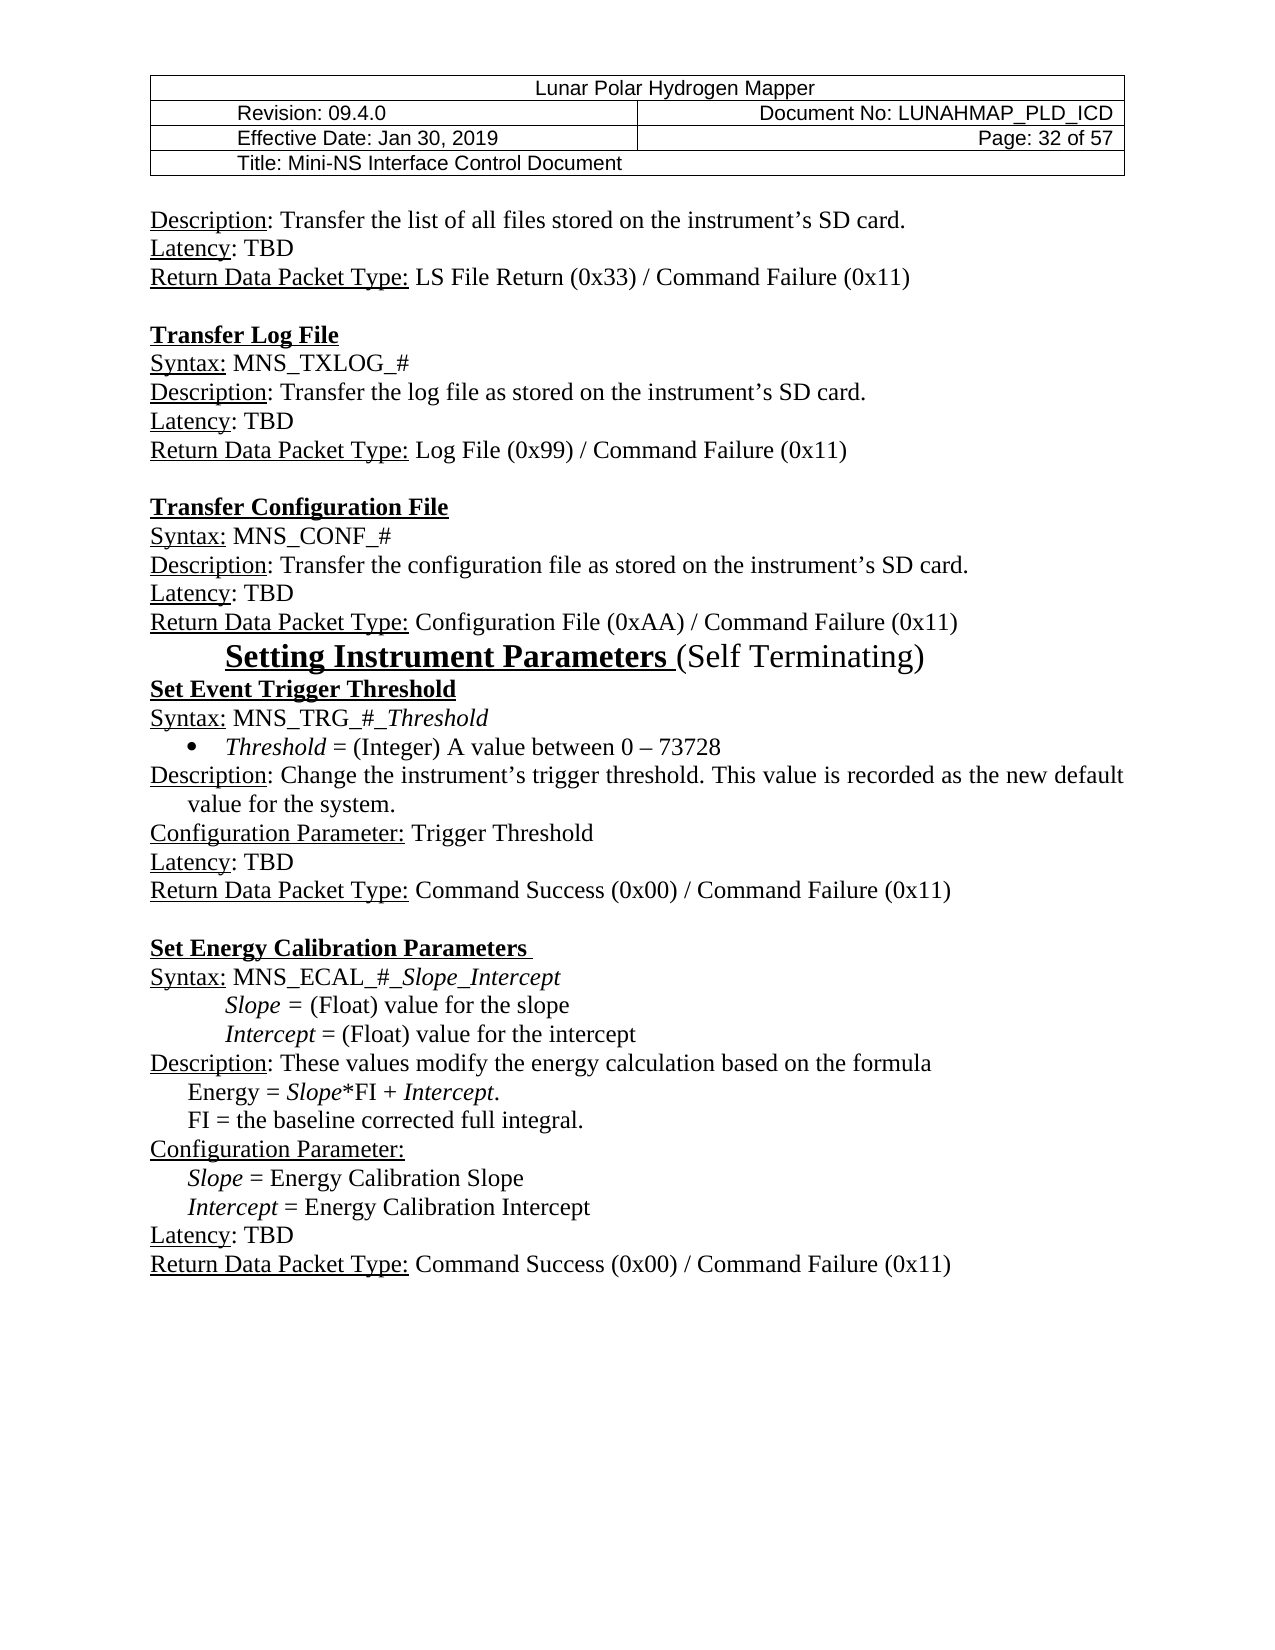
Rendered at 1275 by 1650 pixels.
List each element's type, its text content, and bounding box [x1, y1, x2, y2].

text Return Data Packet Type: LS File Return (0x33) / Command Failure (0x11) [150, 262, 1125, 291]
text Syntax: MNS_ECAL_#_Slope_Intercept [150, 962, 1125, 991]
title Set Energy Calibration Parameters [150, 933, 1125, 962]
text Intercept = Energy Calibration Intercept [150, 1192, 1125, 1221]
text Syntax: MNS_TXLOG_# [150, 348, 1125, 377]
text Description: Transfer the log file as stored on the instrument’s SD card. [150, 377, 1125, 406]
text Slope = (Float) value for the slope [150, 991, 1125, 1019]
text Configuration Parameter: [150, 1134, 1125, 1163]
text Return Data Packet Type: Log File (0x99) / Command Failure (0x11) [150, 435, 1125, 463]
text Description: Change the instrument’s trigger threshold. This value is recorded as the new default value for the system. [150, 761, 1125, 818]
text Return Data Packet Type: Configuration File (0xAA) / Command Failure (0x11) [150, 607, 1125, 636]
text Latency: TBD [150, 233, 1125, 262]
text Latency: TBD [150, 1221, 1125, 1249]
text Description: Transfer the configuration file as stored on the instrument’s SD card. [150, 550, 1125, 578]
text Configuration Parameter: Trigger Threshold [150, 818, 1125, 847]
text FI = the baseline corrected full integral. [187, 1106, 1125, 1134]
title Transfer Configuration File [150, 492, 1125, 521]
list Threshold = (Integer) A value between 0 – 73728 [150, 732, 1125, 761]
text Description: Transfer the list of all files stored on the instrument’s SD card. [150, 205, 1125, 233]
title Set Event Trigger Threshold [150, 674, 1125, 703]
text Latency: TBD [150, 406, 1125, 435]
text Return Data Packet Type: Command Success (0x00) / Command Failure (0x11) [150, 876, 1125, 904]
text Syntax: MNS_TRG_#_Threshold [150, 703, 1125, 732]
title Transfer Log File [150, 320, 1125, 348]
text Return Data Packet Type: Command Success (0x00) / Command Failure (0x11) [150, 1249, 1125, 1278]
text Intercept = (Float) value for the intercept [150, 1019, 1125, 1048]
text Syntax: MNS_CONF_# [150, 521, 1125, 550]
text Energy = Slope*FI + Intercept. [187, 1077, 1125, 1106]
title Setting Instrument Parameters (Self Terminating) [150, 636, 1125, 674]
text Latency: TBD [150, 578, 1125, 607]
text Latency: TBD [150, 847, 1125, 876]
text Slope = Energy Calibration Slope [150, 1163, 1125, 1192]
text Description: These values modify the energy calculation based on the formula [150, 1048, 1125, 1077]
